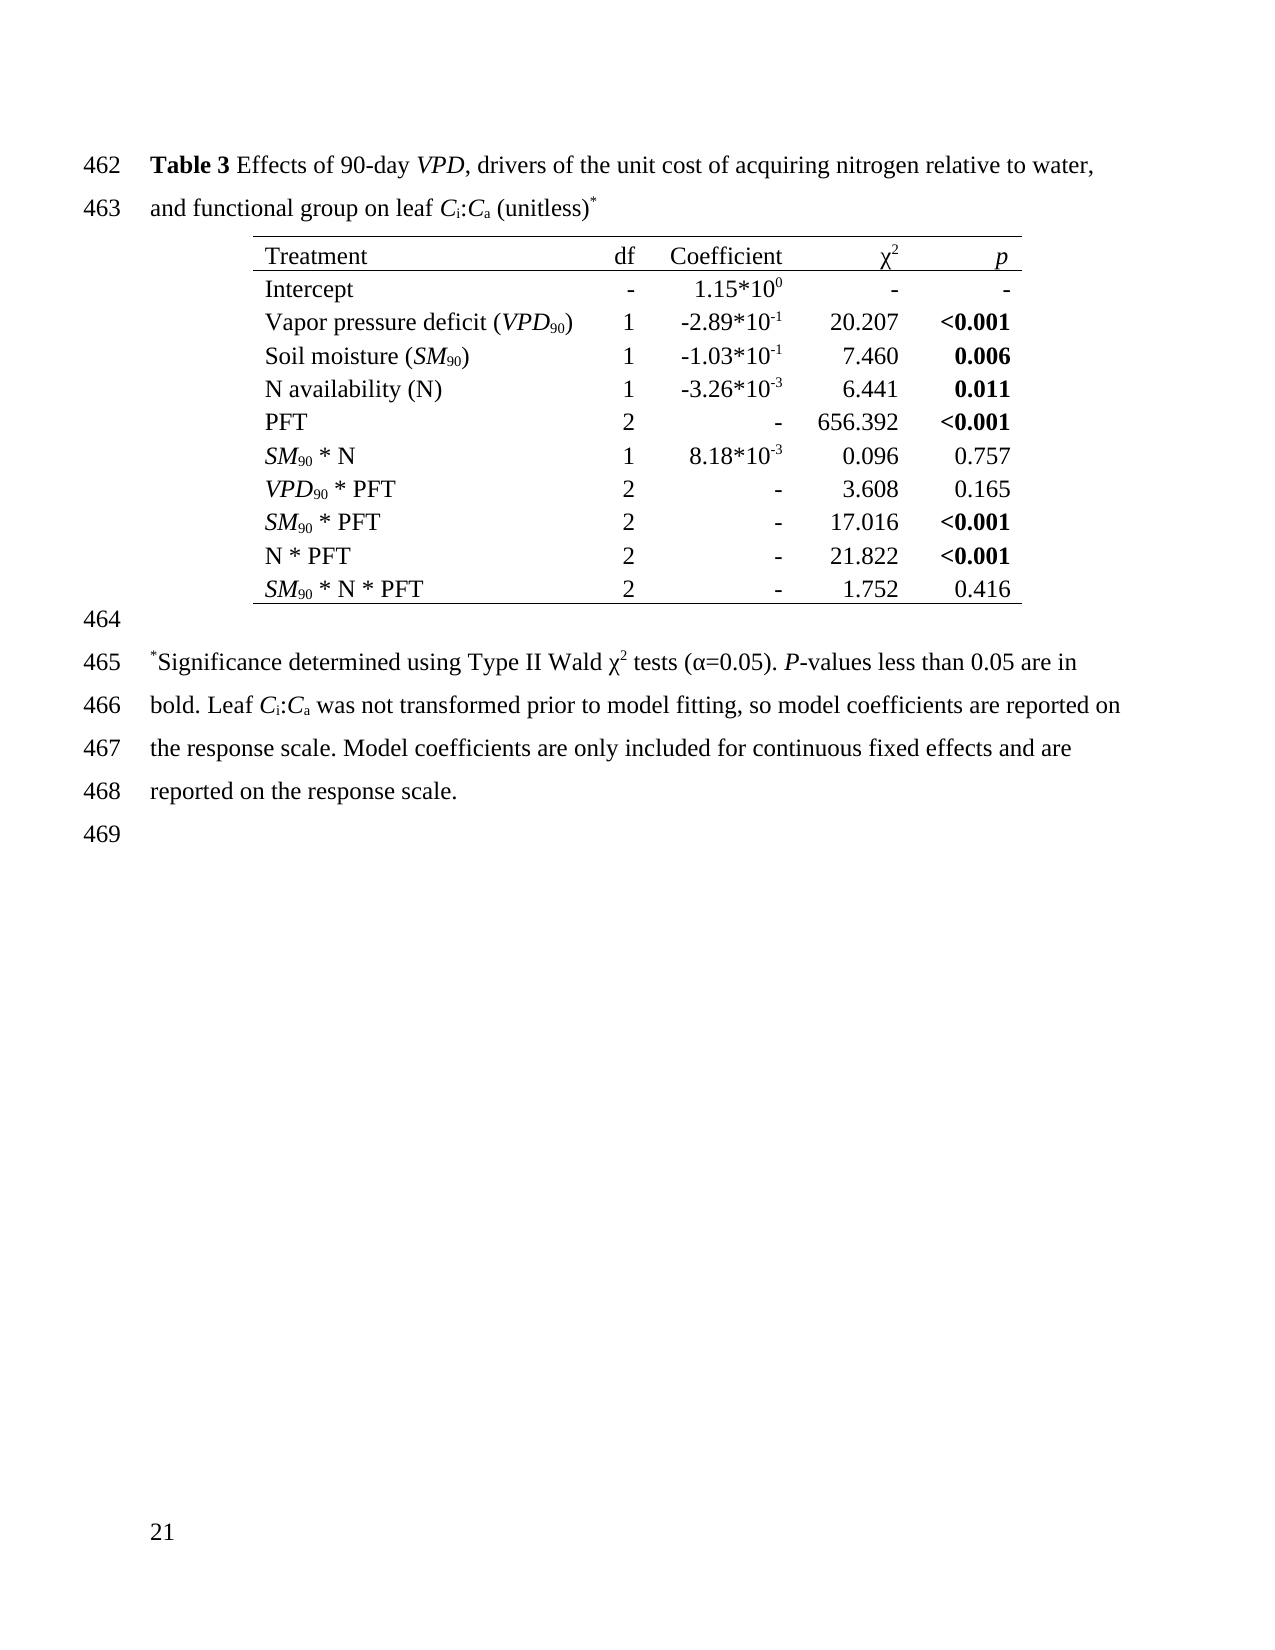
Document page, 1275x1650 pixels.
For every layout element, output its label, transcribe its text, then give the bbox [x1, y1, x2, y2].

table_cell 21.822 [794, 536, 910, 569]
table_cell SM90 * N [253, 436, 590, 469]
table_cell 6.441 [794, 370, 910, 403]
table_cell 0.006 [910, 336, 1022, 369]
table_cell - [910, 271, 1022, 303]
table_cell - [646, 503, 793, 536]
table_cell 7.460 [794, 336, 910, 369]
table_cell - [646, 403, 793, 436]
table_cell 17.016 [794, 503, 910, 536]
table_header χ2 [794, 237, 910, 269]
table_cell SM90 * PFT [253, 503, 590, 536]
table_cell 656.392 [794, 403, 910, 436]
table_cell 2 [590, 403, 646, 436]
table_cell Intercept [253, 271, 590, 303]
table_cell 1 [590, 336, 646, 369]
table_cell <0.001 [910, 536, 1022, 569]
table_header p [910, 237, 1022, 269]
table_cell 1 [590, 436, 646, 469]
table_cell Soil moisture (SM90) [253, 336, 590, 369]
table_cell - [646, 536, 793, 569]
table_cell <0.001 [910, 303, 1022, 336]
table_cell - [590, 271, 646, 303]
table_cell 2 [590, 470, 646, 503]
table_cell 0.096 [794, 436, 910, 469]
table_cell 0.011 [910, 370, 1022, 403]
table_header df [590, 237, 646, 269]
table_cell 1 [590, 370, 646, 403]
table_cell - [646, 470, 793, 503]
table_cell VPD90 * PFT [253, 470, 590, 503]
table_cell 20.207 [794, 303, 910, 336]
table_cell -2.89*10-1 [646, 303, 793, 336]
table_header Coefficient [646, 237, 793, 269]
text *Significance determined using Type II Wald χ2 tests (α=0.05). P-values less than 0.05 are in bold. Leaf Ci:Ca was not transformed prior to model fitting, so model coefficients are reported on the response scale. Model coefficients are only included for continuous fixed effects and are reported on the response scale. [150, 647, 1125, 805]
table_cell 8.18*10-3 [646, 436, 793, 469]
table_cell SM90 * N * PFT [253, 570, 590, 603]
table_cell 0.165 [910, 470, 1022, 503]
table_cell PFT [253, 403, 590, 436]
table_cell 2 [590, 570, 646, 603]
table_cell 0.416 [910, 570, 1022, 603]
table_cell - [794, 271, 910, 303]
table_cell 1.752 [794, 570, 910, 603]
table_cell 2 [590, 503, 646, 536]
table_cell 3.608 [794, 470, 910, 503]
table_cell N * PFT [253, 536, 590, 569]
table_cell -1.03*10-1 [646, 336, 793, 369]
table_cell 1 [590, 303, 646, 336]
table_cell 1.15*100 [646, 271, 793, 303]
table_header Treatment [253, 237, 590, 269]
table_cell <0.001 [910, 403, 1022, 436]
table_cell <0.001 [910, 503, 1022, 536]
table_cell - [646, 570, 793, 603]
table_cell Vapor pressure deficit (VPD90) [253, 303, 590, 336]
table_cell N availability (N) [253, 370, 590, 403]
table_cell 0.757 [910, 436, 1022, 469]
text Table 3 Effects of 90-day VPD, drivers of the unit cost of acquiring nitrogen relative to water, and functional group on leaf Ci:Ca (unitless)* [150, 150, 1125, 222]
table_cell -3.26*10-3 [646, 370, 793, 403]
table_cell 2 [590, 536, 646, 569]
